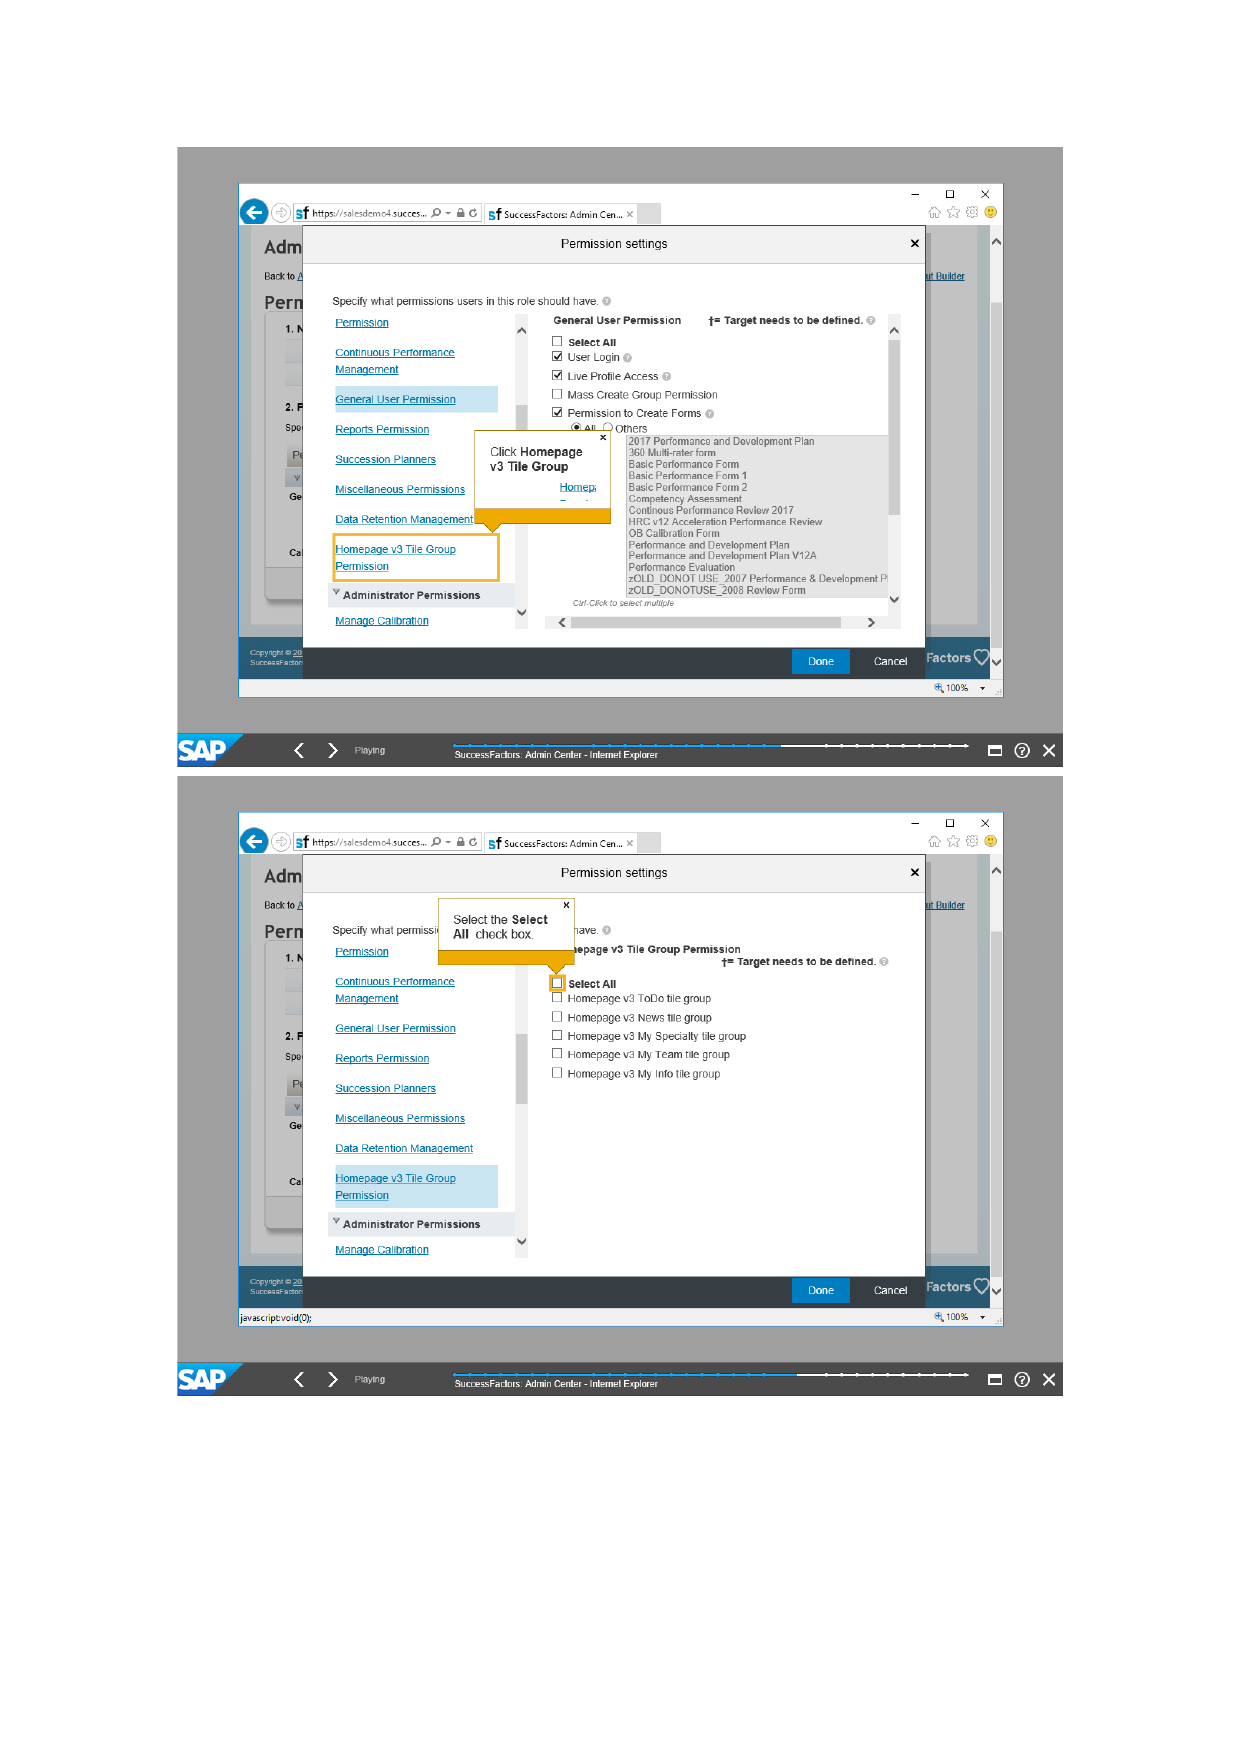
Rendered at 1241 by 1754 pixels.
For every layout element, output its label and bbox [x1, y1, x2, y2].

picture [177, 776, 1063, 1396]
picture [177, 147, 1063, 767]
